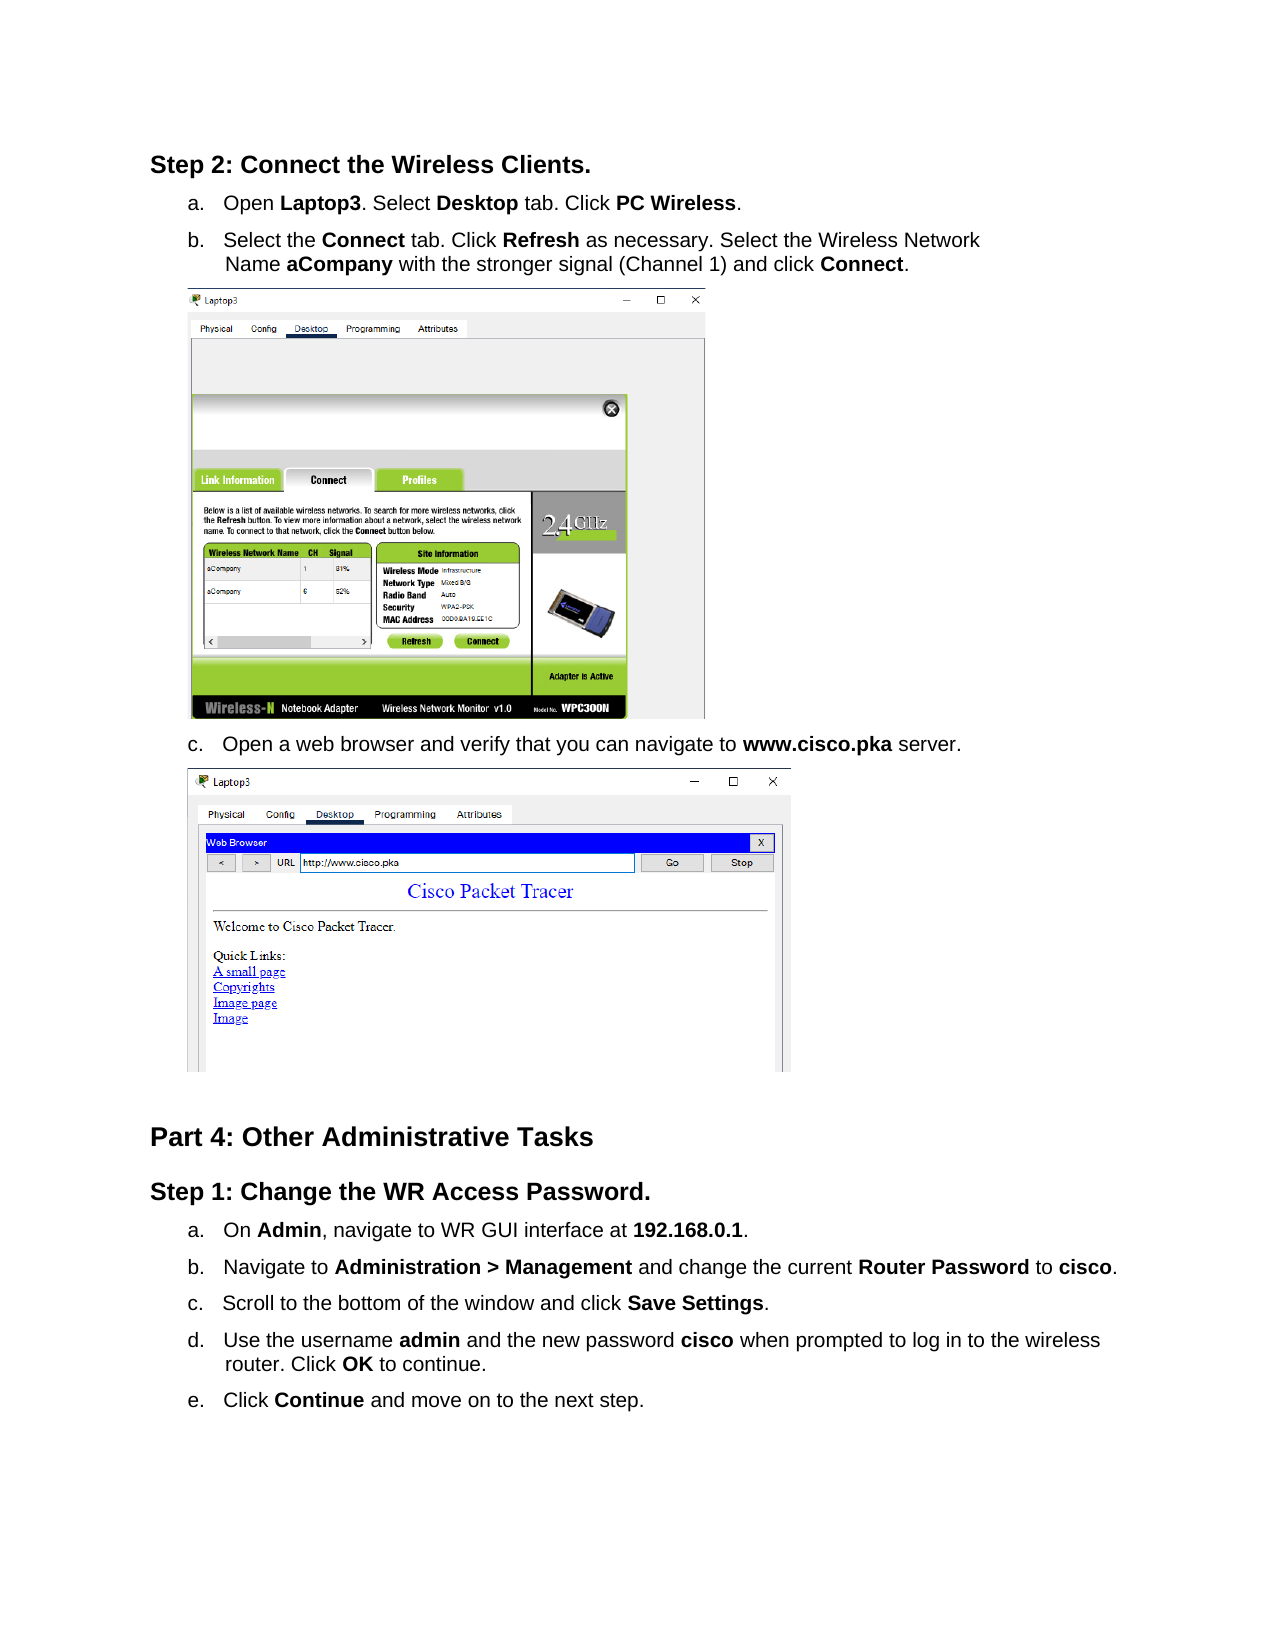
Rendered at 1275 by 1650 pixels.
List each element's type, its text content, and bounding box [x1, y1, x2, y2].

list c. Scroll to the bottom of the window and click Save Settings. [187, 1291, 1125, 1315]
list b. Select the Connect tab. Click Refresh as necessary. Select the Wireless Network Name aCompany with the stronger signal (Channel 1) and click Connect. [187, 228, 1125, 276]
list Step 1: Change the WR Access Password. [150, 1177, 1125, 1206]
list c. Open a web browser and verify that you can navigate to www.cisco.pka server. [187, 732, 1125, 756]
list Part 4: Other Administrative Tasks [150, 1121, 1125, 1152]
list e. Click Continue and move on to the next step. [187, 1388, 1125, 1412]
list Step 2: Connect the Wireless Clients. [150, 150, 1125, 179]
list b. Navigate to Administration > Management and change the current Router Password to cisco. [187, 1255, 1125, 1279]
picture [187, 768, 791, 1072]
picture [187, 288, 706, 719]
list a. Open Laptop3. Select Desktop tab. Click PC Wireless. [187, 191, 1125, 215]
list d. Use the username admin and the new password cisco when prompted to log in to the wireless router. Click OK to continue. [187, 1328, 1125, 1376]
list a. On Admin, navigate to WR GUI interface at 192.168.0.1. [187, 1218, 1125, 1242]
